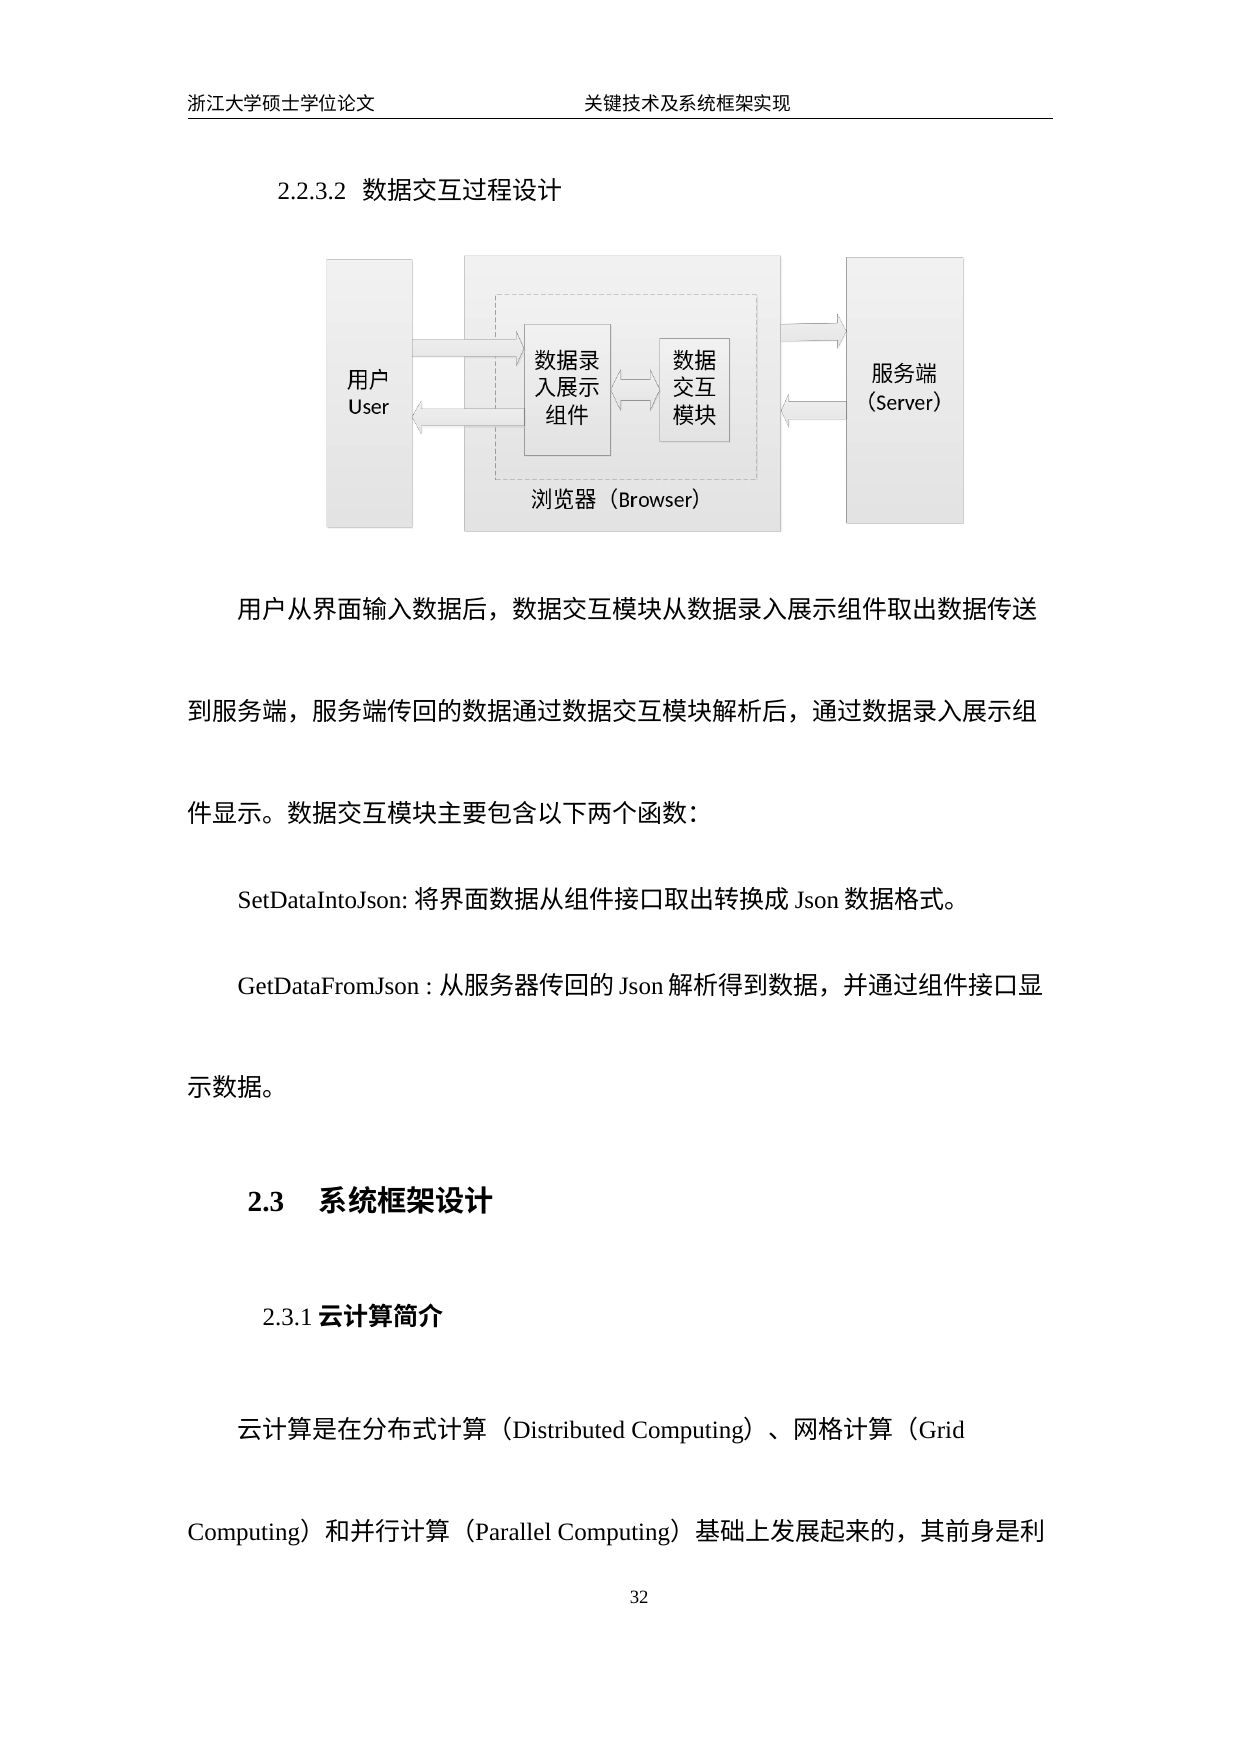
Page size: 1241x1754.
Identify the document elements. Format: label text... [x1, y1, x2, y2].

subtitle 数据交互过程设计 [277, 155, 1053, 223]
text 用户从界面输入数据后，数据交互模块从数据录入展示组件取出数据传送到服务端，服务端传回的数据通过数据交互模块解析后，通过数据录入展示组件显示。数据交互模块主要包含以下两个函数： [187, 573, 1053, 845]
subtitle 系统框架设计 [247, 1164, 1053, 1232]
text GetDataFromJson : 从服务器传回的Json解析得到数据，并通过组件接口显示数据。 [187, 949, 1053, 1119]
text SetDataIntoJson: 将界面数据从组件接口取出转换成Json数据格式。 [187, 863, 1053, 931]
subtitle 云计算简介 [262, 1280, 1053, 1348]
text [187, 1393, 1053, 1563]
